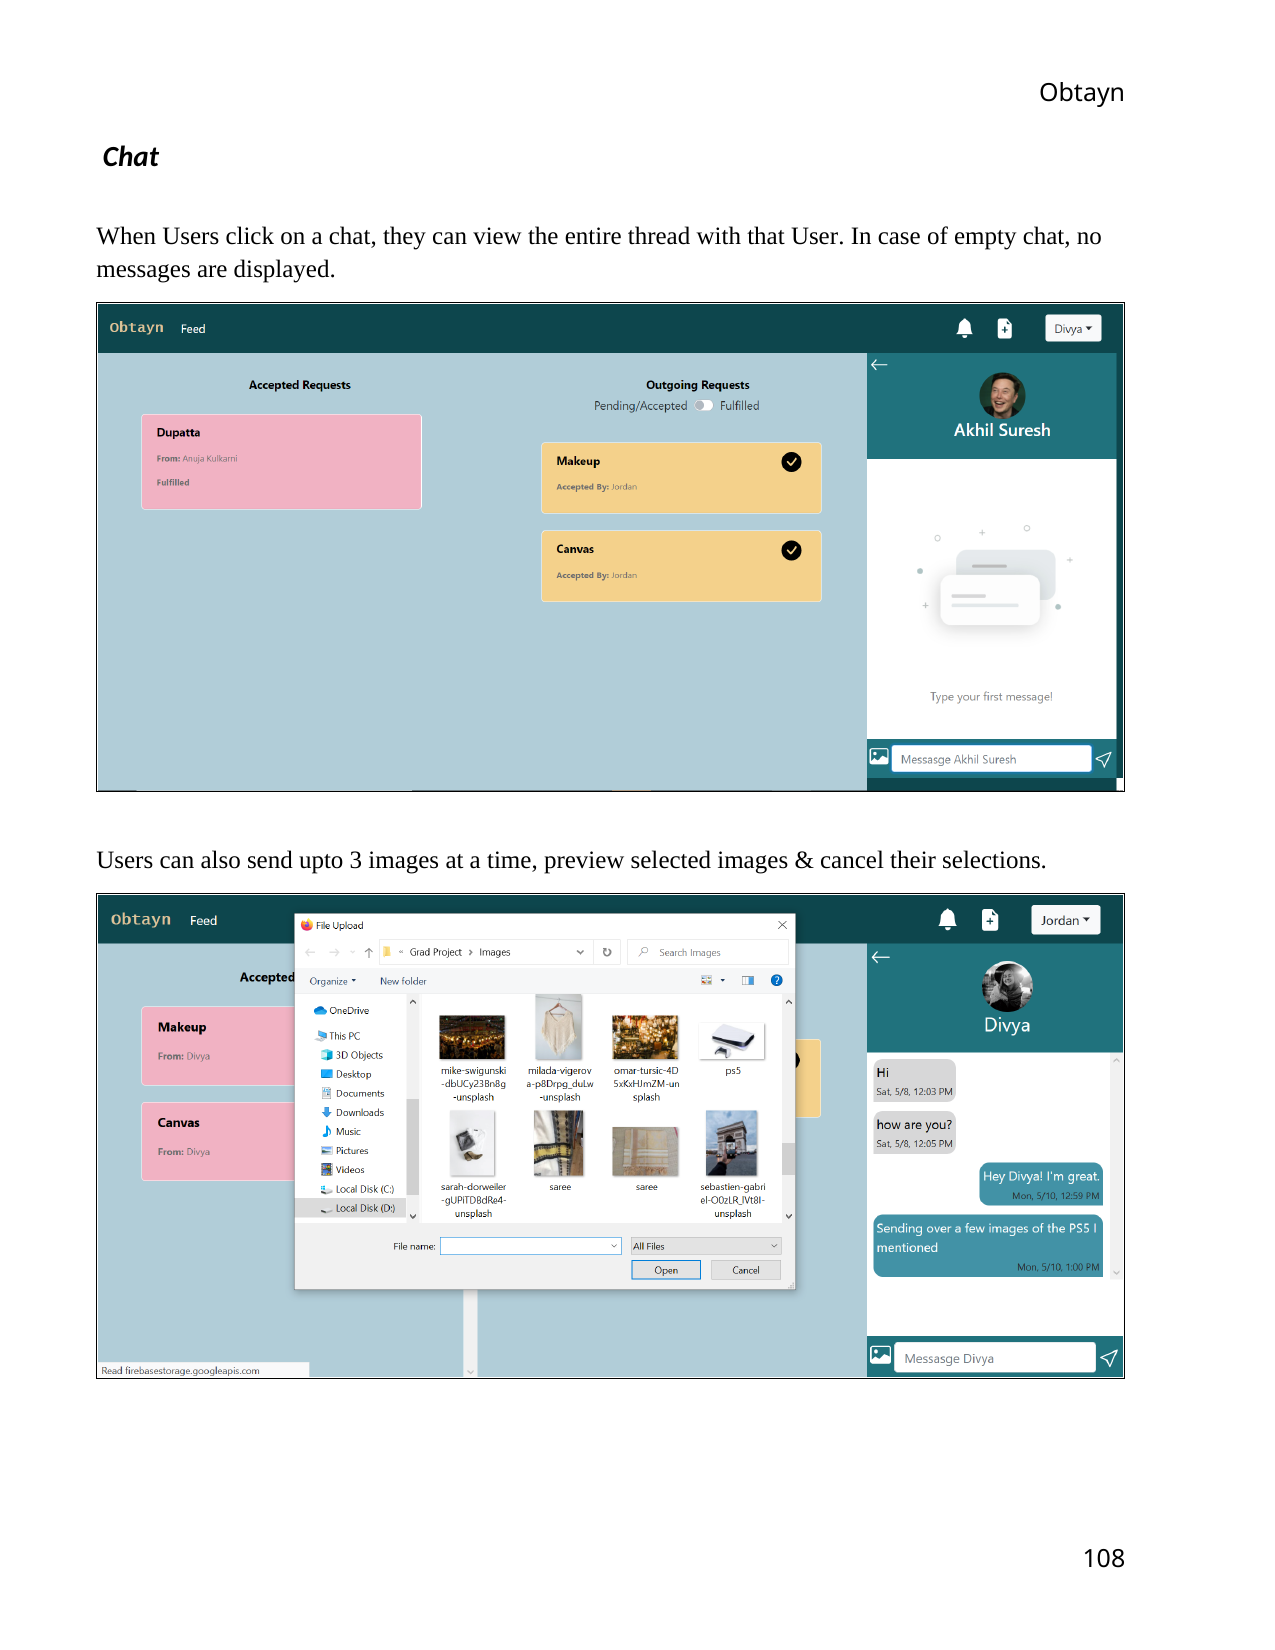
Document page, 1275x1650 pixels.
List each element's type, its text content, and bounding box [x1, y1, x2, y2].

text When Users click on a chat, they can view the entire thread with that User. In case of empty chat, no messages are displayed. [96, 221, 1125, 283]
subtitle Chat [96, 138, 1125, 174]
text Users can also send upto 3 images at a time, preview selected images & cancel their selections. [96, 845, 1125, 874]
picture [98, 304, 1123, 791]
picture [98, 895, 1123, 1377]
